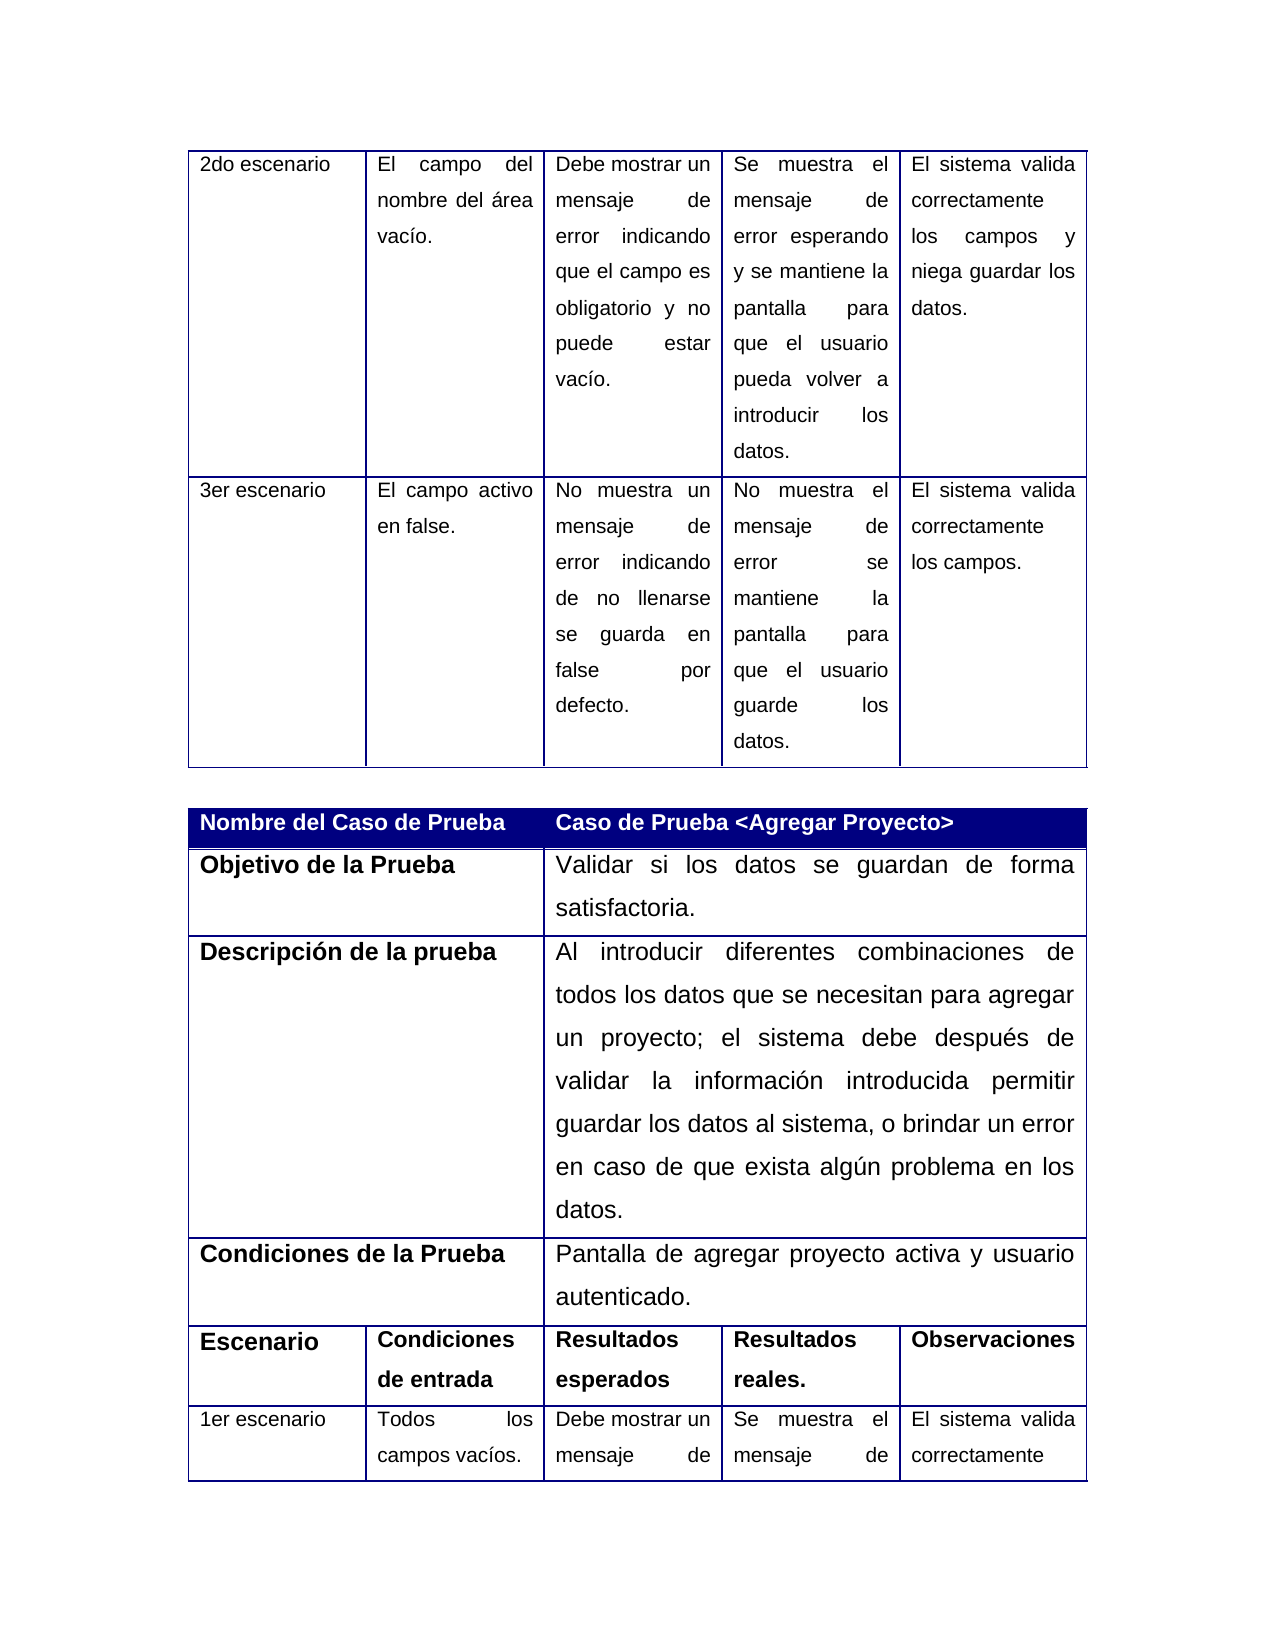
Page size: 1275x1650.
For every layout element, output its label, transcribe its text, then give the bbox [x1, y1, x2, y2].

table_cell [723, 152, 899, 476]
table_cell Escenario [189, 1327, 365, 1405]
table_cell Validar si los datos se guardan de forma satisfactoria. [545, 850, 1086, 935]
table_cell Condiciones de la Prueba [189, 1239, 543, 1325]
table_cell Descripción de la prueba [189, 937, 543, 1237]
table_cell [723, 1407, 899, 1480]
table_cell Objetivo de la Prueba [189, 850, 543, 935]
table_cell Al introducir diferentes combinaciones de todos los datos que se necesitan para agregar un proyecto; el sistema debe después de validar la información introducida permitir guardar los datos al sistema, o brindar un error en caso de que exista algún problema en los datos. [545, 937, 1086, 1237]
table_cell Debe mostrar un mensaje de error indicando que el campo es obligatorio y no puede estar vacío. [545, 152, 721, 476]
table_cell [367, 1407, 543, 1480]
table_cell El campo del nombre del área vacío. [367, 152, 543, 476]
table_header Caso de Prueba <Agregar Proyecto> [545, 809, 1086, 848]
table_cell Condiciones de entrada [367, 1327, 543, 1405]
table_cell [901, 1407, 1086, 1480]
table_cell 3er escenario [189, 478, 365, 766]
table_cell 1er escenario [189, 1407, 365, 1480]
table_cell Resultados reales. [723, 1327, 899, 1405]
table_cell No muestra el mensaje de error se mantiene la pantalla para que el usuario guarde los datos. [723, 478, 899, 766]
table_cell 2do escenario [189, 152, 365, 476]
table_cell No muestra un mensaje de error indicando de no llenarse se guarda en false por defecto. [545, 478, 721, 766]
table_cell Observaciones [901, 1327, 1086, 1405]
table_header Nombre del Caso de Prueba [189, 809, 543, 848]
table_cell El sistema valida correctamente los campos. [901, 478, 1086, 766]
table_cell Resultados esperados [545, 1327, 721, 1405]
table_cell El campo activo en false. [367, 478, 543, 766]
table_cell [545, 1407, 721, 1480]
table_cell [901, 152, 1086, 476]
table_cell Pantalla de agregar proyecto activa y usuario autenticado. [545, 1239, 1086, 1325]
